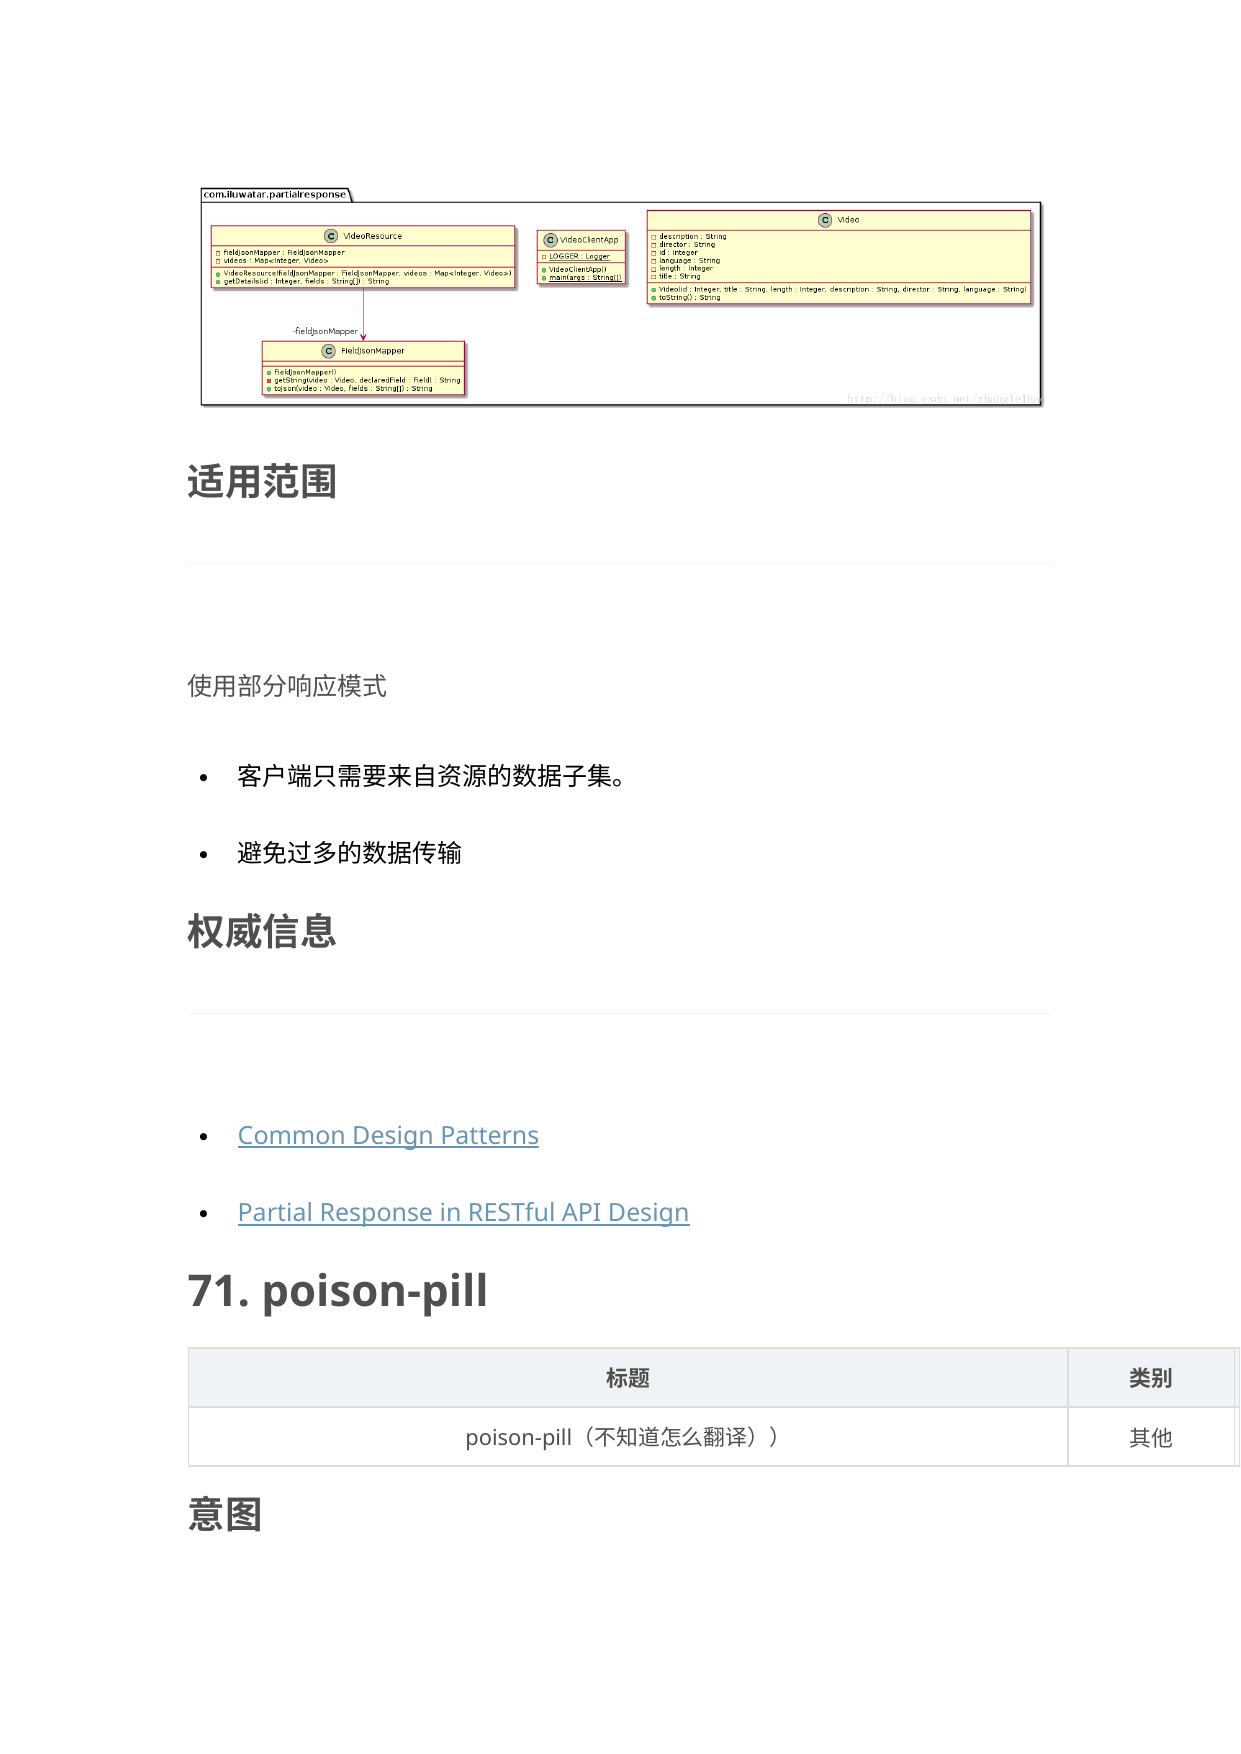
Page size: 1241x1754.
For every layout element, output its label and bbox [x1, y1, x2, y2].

picture [187, 173, 1053, 411]
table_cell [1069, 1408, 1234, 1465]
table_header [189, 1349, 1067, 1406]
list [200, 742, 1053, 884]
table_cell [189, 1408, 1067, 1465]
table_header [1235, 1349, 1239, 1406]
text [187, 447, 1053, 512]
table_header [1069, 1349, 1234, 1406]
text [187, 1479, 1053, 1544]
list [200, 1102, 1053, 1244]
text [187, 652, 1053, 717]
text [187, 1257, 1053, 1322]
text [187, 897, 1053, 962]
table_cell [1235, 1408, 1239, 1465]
